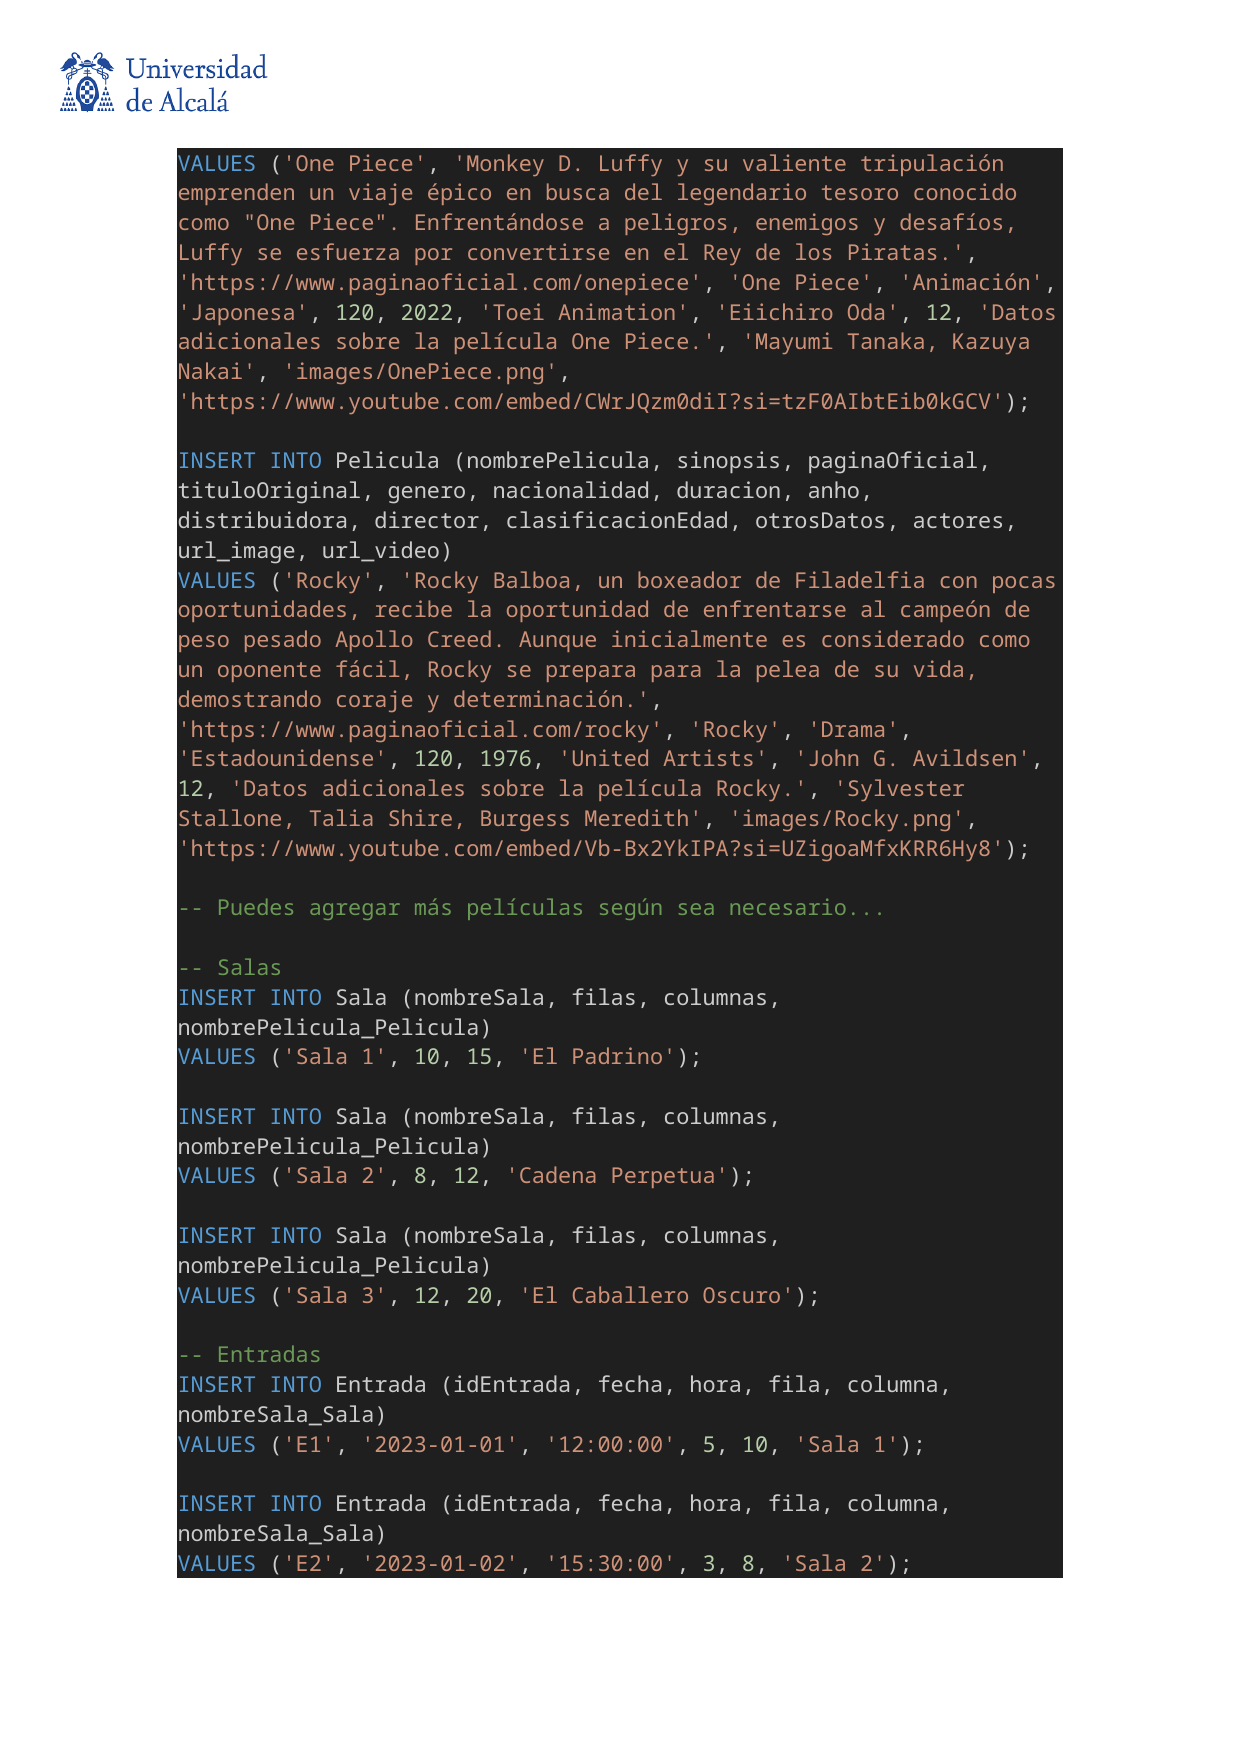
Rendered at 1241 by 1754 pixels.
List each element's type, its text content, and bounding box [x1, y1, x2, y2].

text INSERT INTO Sala (nombreSala, filas, columnas, nombrePelicula_Pelicula) [177, 982, 1063, 1041]
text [177, 1488, 1063, 1548]
text INSERT INTO Sala (nombreSala, filas, columnas, nombrePelicula_Pelicula) [177, 1101, 1063, 1161]
text VALUES ('Sala 2', 8, 12, 'Cadena Perpetua'); [177, 1161, 1063, 1190]
text VALUES ('One Piece', 'Monkey D. Luffy y su valiente tripulación emprenden un viaje épico en busca del legendario tesoro conocido como "One Piece". Enfrentándose a peligros, enemigos y desafíos, Luffy se esfuerza por convertirse en el Rey de los Piratas.', 'https://www.paginaoficial.com/onepiece', 'One Piece', 'Animación', 'Japonesa', 120, 2022, 'Toei Animation', 'Eiichiro Oda', 12, 'Datos adicionales sobre la película One Piece.', 'Mayumi Tanaka, Kazuya Nakai', 'images/OnePiece.png', 'https://www.youtube.com/embed/CWrJQzm0diI?si=tzF0AIbtEib0kGCV'); [177, 148, 1063, 416]
text VALUES ('Rocky', 'Rocky Balboa, un boxeador de Filadelfia con pocas oportunidades, recibe la oportunidad de enfrentarse al campeón de peso pesado Apollo Creed. Aunque inicialmente es considerado como un oponente fácil, Rocky se prepara para la pelea de su vida, demostrando coraje y determinación.', 'https://www.paginaoficial.com/rocky', 'Rocky', 'Drama', 'Estadounidense', 120, 1976, 'United Artists', 'John G. Avildsen', 12, 'Datos adicionales sobre la película Rocky.', 'Sylvester Stallone, Talia Shire, Burgess Meredith', 'images/Rocky.png', 'https://www.youtube.com/embed/Vb-Bx2YkIPA?si=UZigoaMfxKRR6Hy8'); [177, 565, 1063, 863]
text INSERT INTO Sala (nombreSala, filas, columnas, nombrePelicula_Pelicula) [177, 1220, 1063, 1280]
text INSERT INTO Entrada (idEntrada, fecha, hora, fila, columna, nombreSala_Sala) [177, 1369, 1063, 1429]
text VALUES ('E1', '2023-01-01', '12:00:00', 5, 10, 'Sala 1'); [177, 1429, 1063, 1458]
text VALUES ('E2', '2023-01-02', '15:30:00', 3, 8, 'Sala 2'); [177, 1548, 1063, 1578]
text -- Salas [177, 952, 1063, 982]
text VALUES ('Sala 1', 10, 15, 'El Padrino'); [177, 1041, 1063, 1071]
picture [53, 45, 274, 119]
text -- Entradas [177, 1339, 1063, 1369]
text VALUES ('Sala 3', 12, 20, 'El Caballero Oscuro'); [177, 1280, 1063, 1309]
text -- Puedes agregar más películas según sea necesario... [177, 892, 1063, 922]
